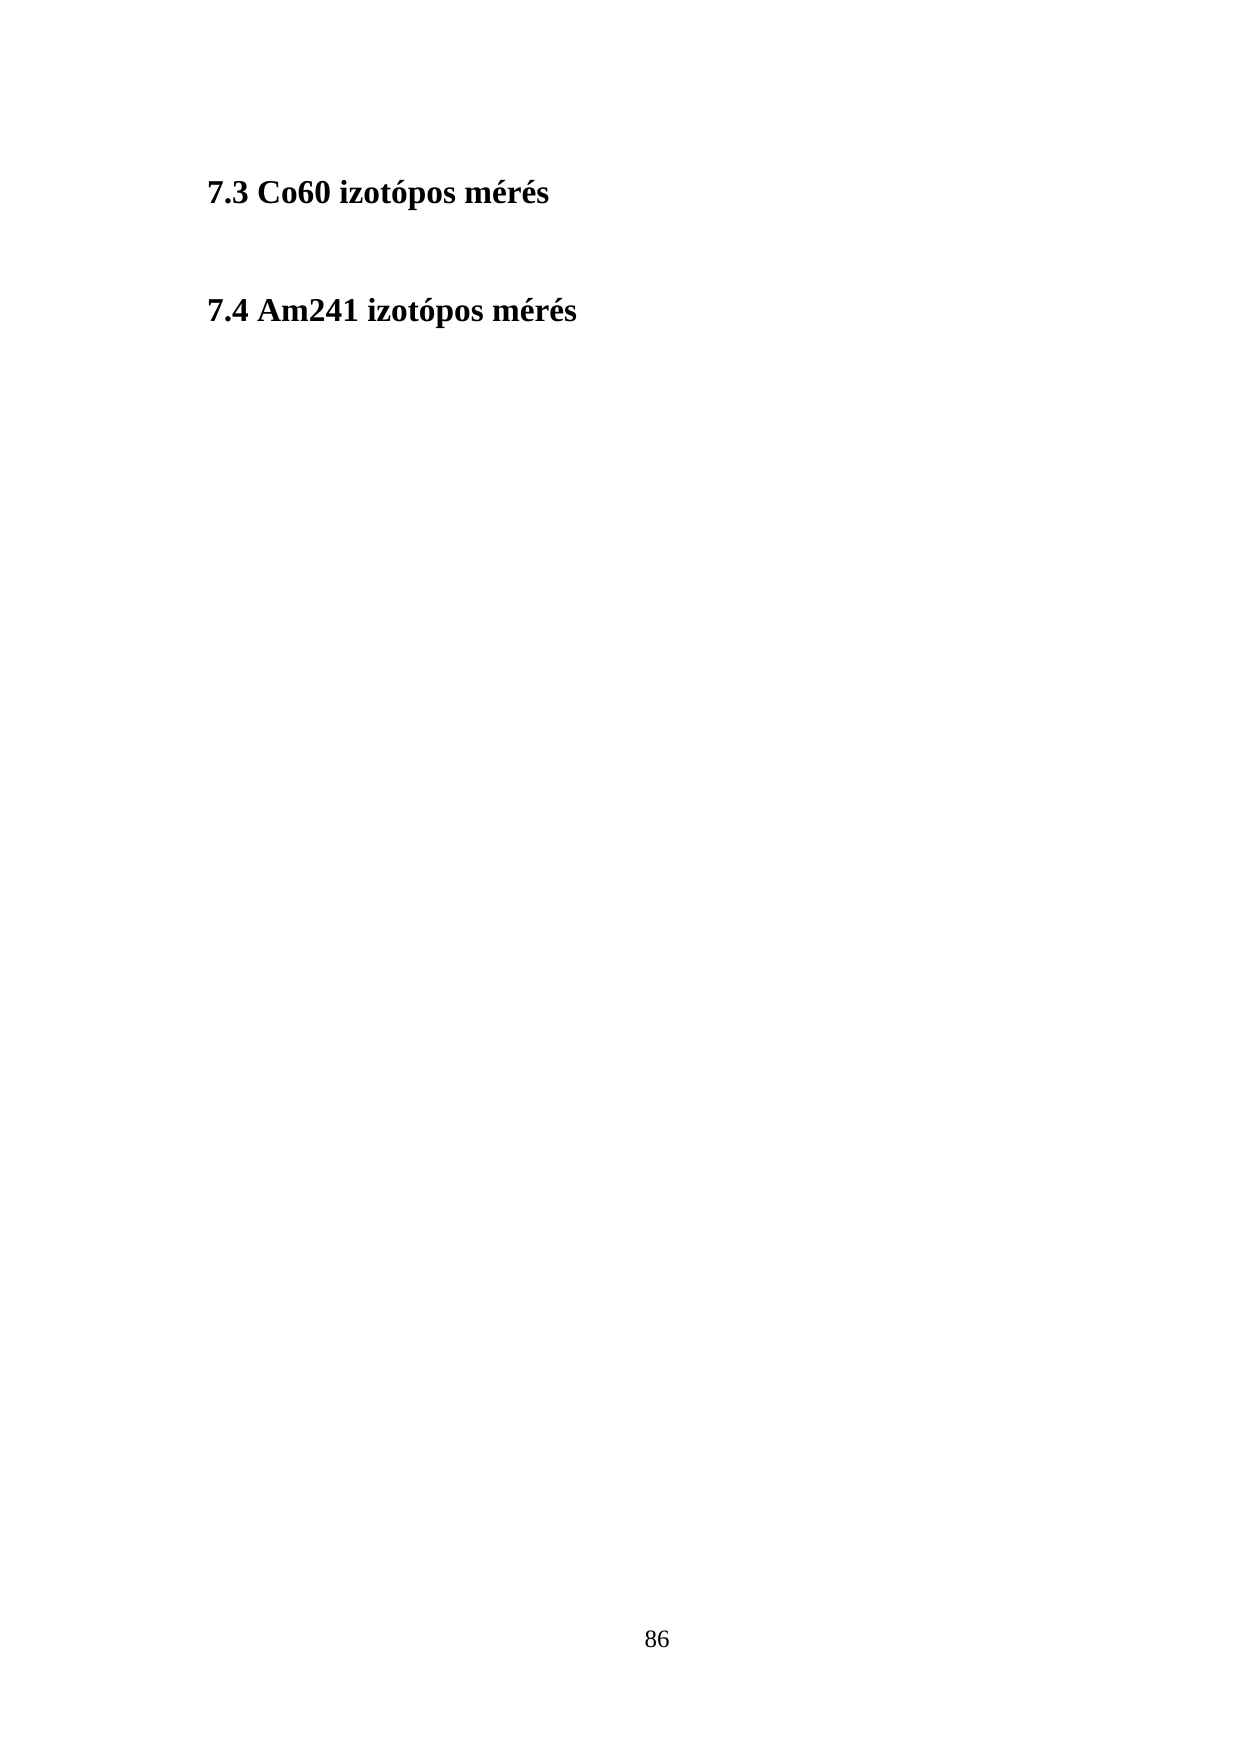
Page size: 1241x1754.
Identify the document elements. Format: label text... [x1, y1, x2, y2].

subtitle Co60 izotópos mérés [207, 173, 1092, 211]
subtitle Am241 izotópos mérés [207, 290, 1092, 328]
